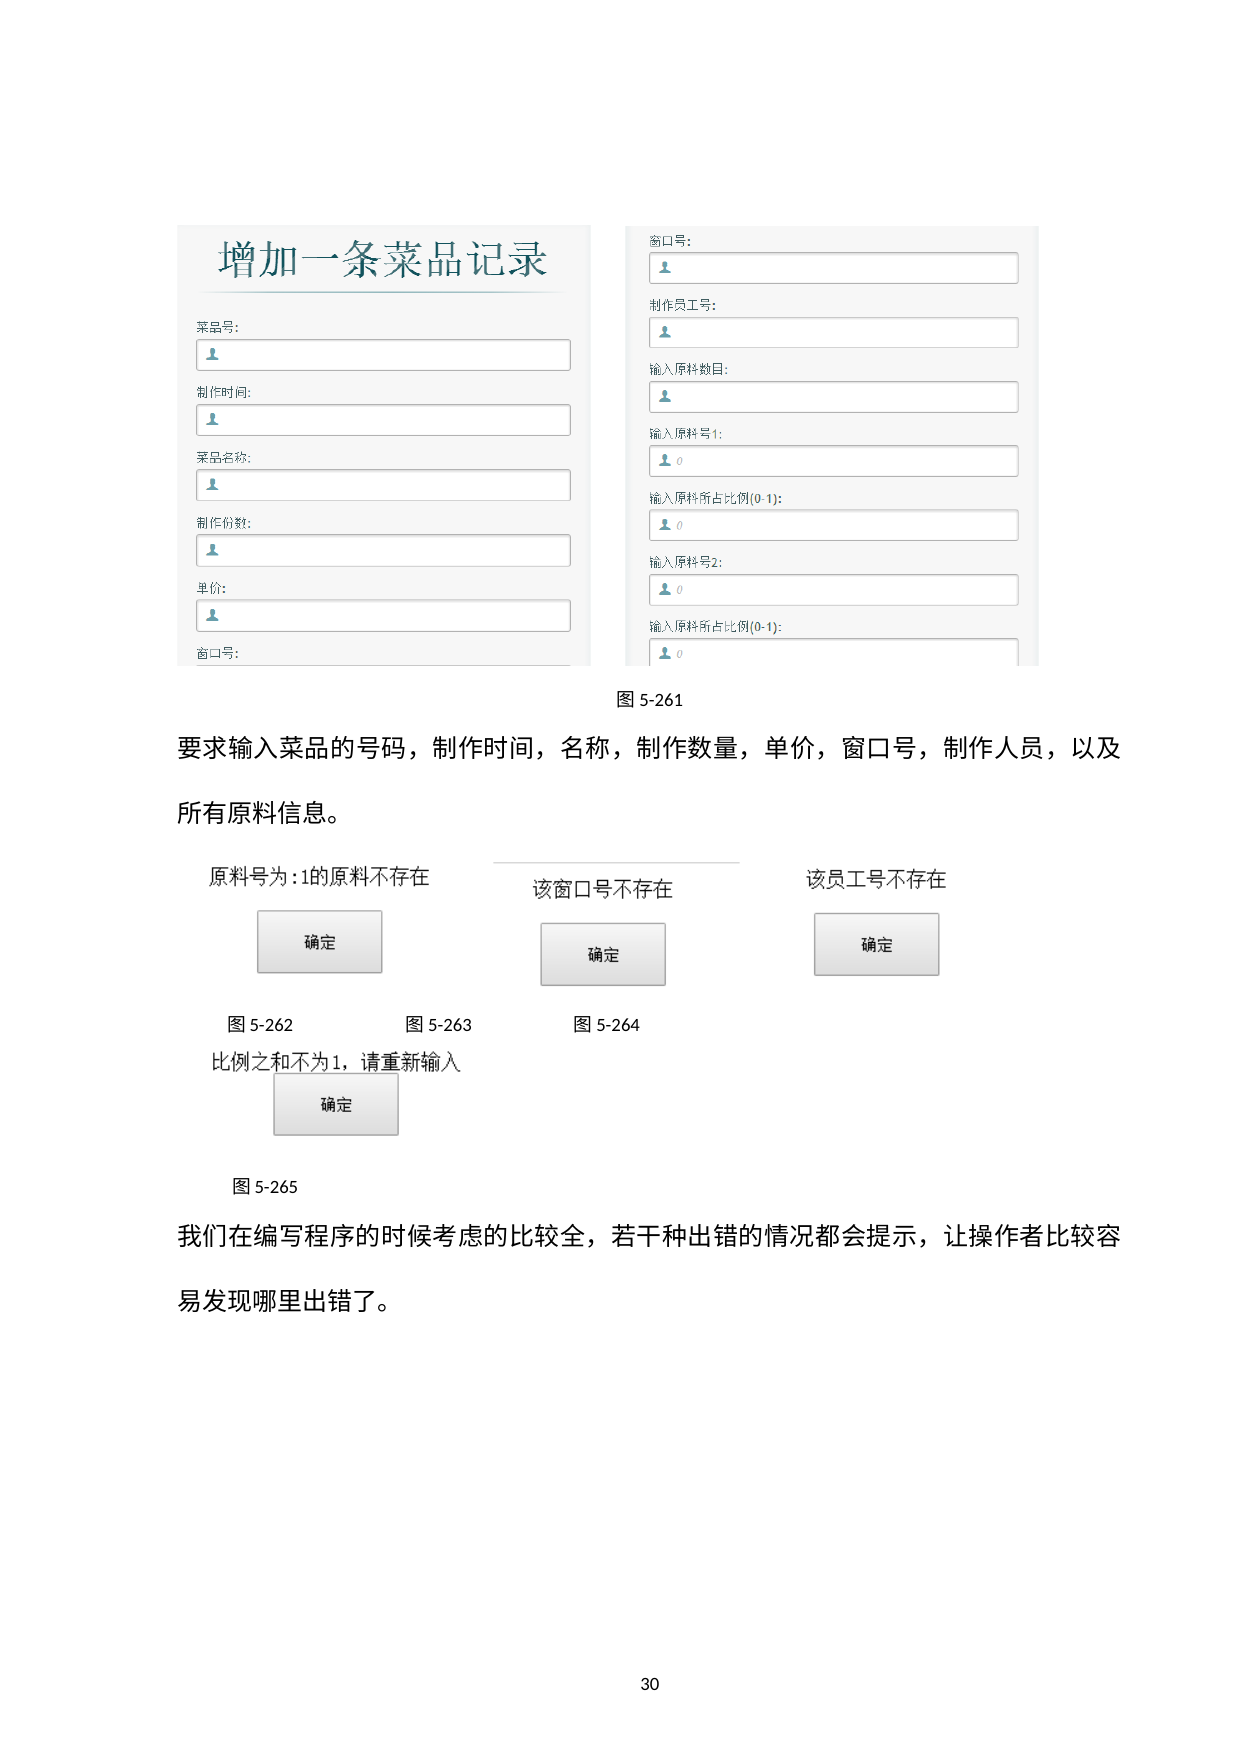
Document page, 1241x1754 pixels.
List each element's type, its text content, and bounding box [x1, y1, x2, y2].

text 图5-265 [177, 1169, 1122, 1202]
text 图5-262 图5-263 图5-264 [177, 1007, 1122, 1039]
text 我们在编写程序的时候考虑的比较全，若干种出错的情况都会提示，让操作者比较容易发现哪里出错了。 [177, 1202, 1122, 1332]
picture [625, 226, 1039, 666]
picture [759, 855, 1001, 1000]
picture [177, 852, 469, 1000]
picture [177, 225, 591, 666]
text 图5-261 [177, 682, 1122, 714]
picture [177, 1039, 518, 1161]
picture [493, 862, 740, 1000]
text 要求输入菜品的号码，制作时间，名称，制作数量，单价，窗口号，制作人员，以及所有原料信息。 [177, 714, 1122, 844]
